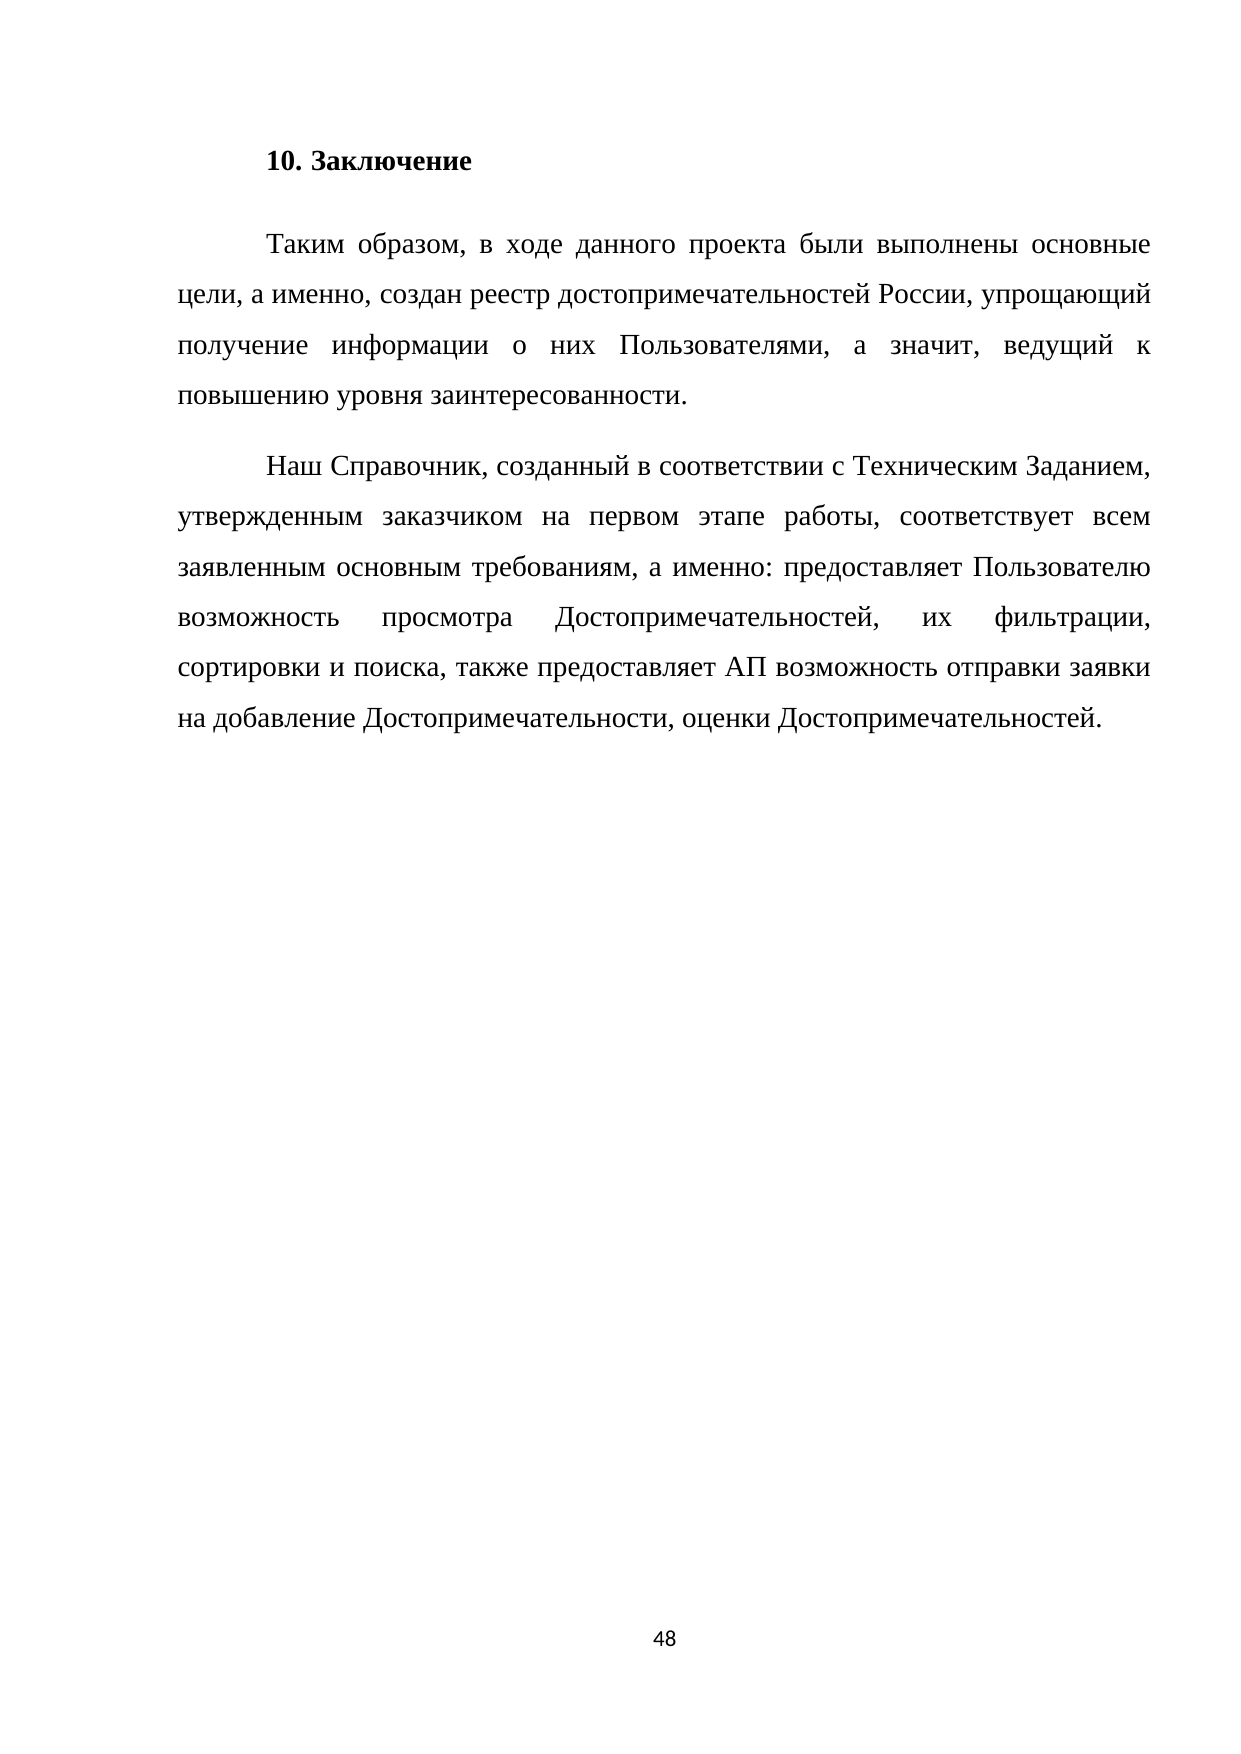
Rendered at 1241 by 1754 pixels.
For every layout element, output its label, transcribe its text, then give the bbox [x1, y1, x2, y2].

text Таким образом, в ходе данного проекта были выполнены основные цели, а именно, создан реестр достопримечательностей России, упрощающий получение информации о них Пользователями, а значит, ведущий к повышению уровня заинтересованности. [177, 226, 1152, 411]
subtitle Заключение [266, 143, 1152, 177]
text Наш Справочник, созданный в соответствии с Техническим Заданием, утвержденным заказчиком на первом этапе работы, соответствует всем заявленным основным требованиям, а именно: предоставляет Пользователю возможность просмотра Достопримечательностей, их фильтрации, сортировки и поиска, также предоставляет АП возможность отправки заявки на добавление Достопримечательности, оценки Достопримечательностей. [177, 448, 1152, 733]
